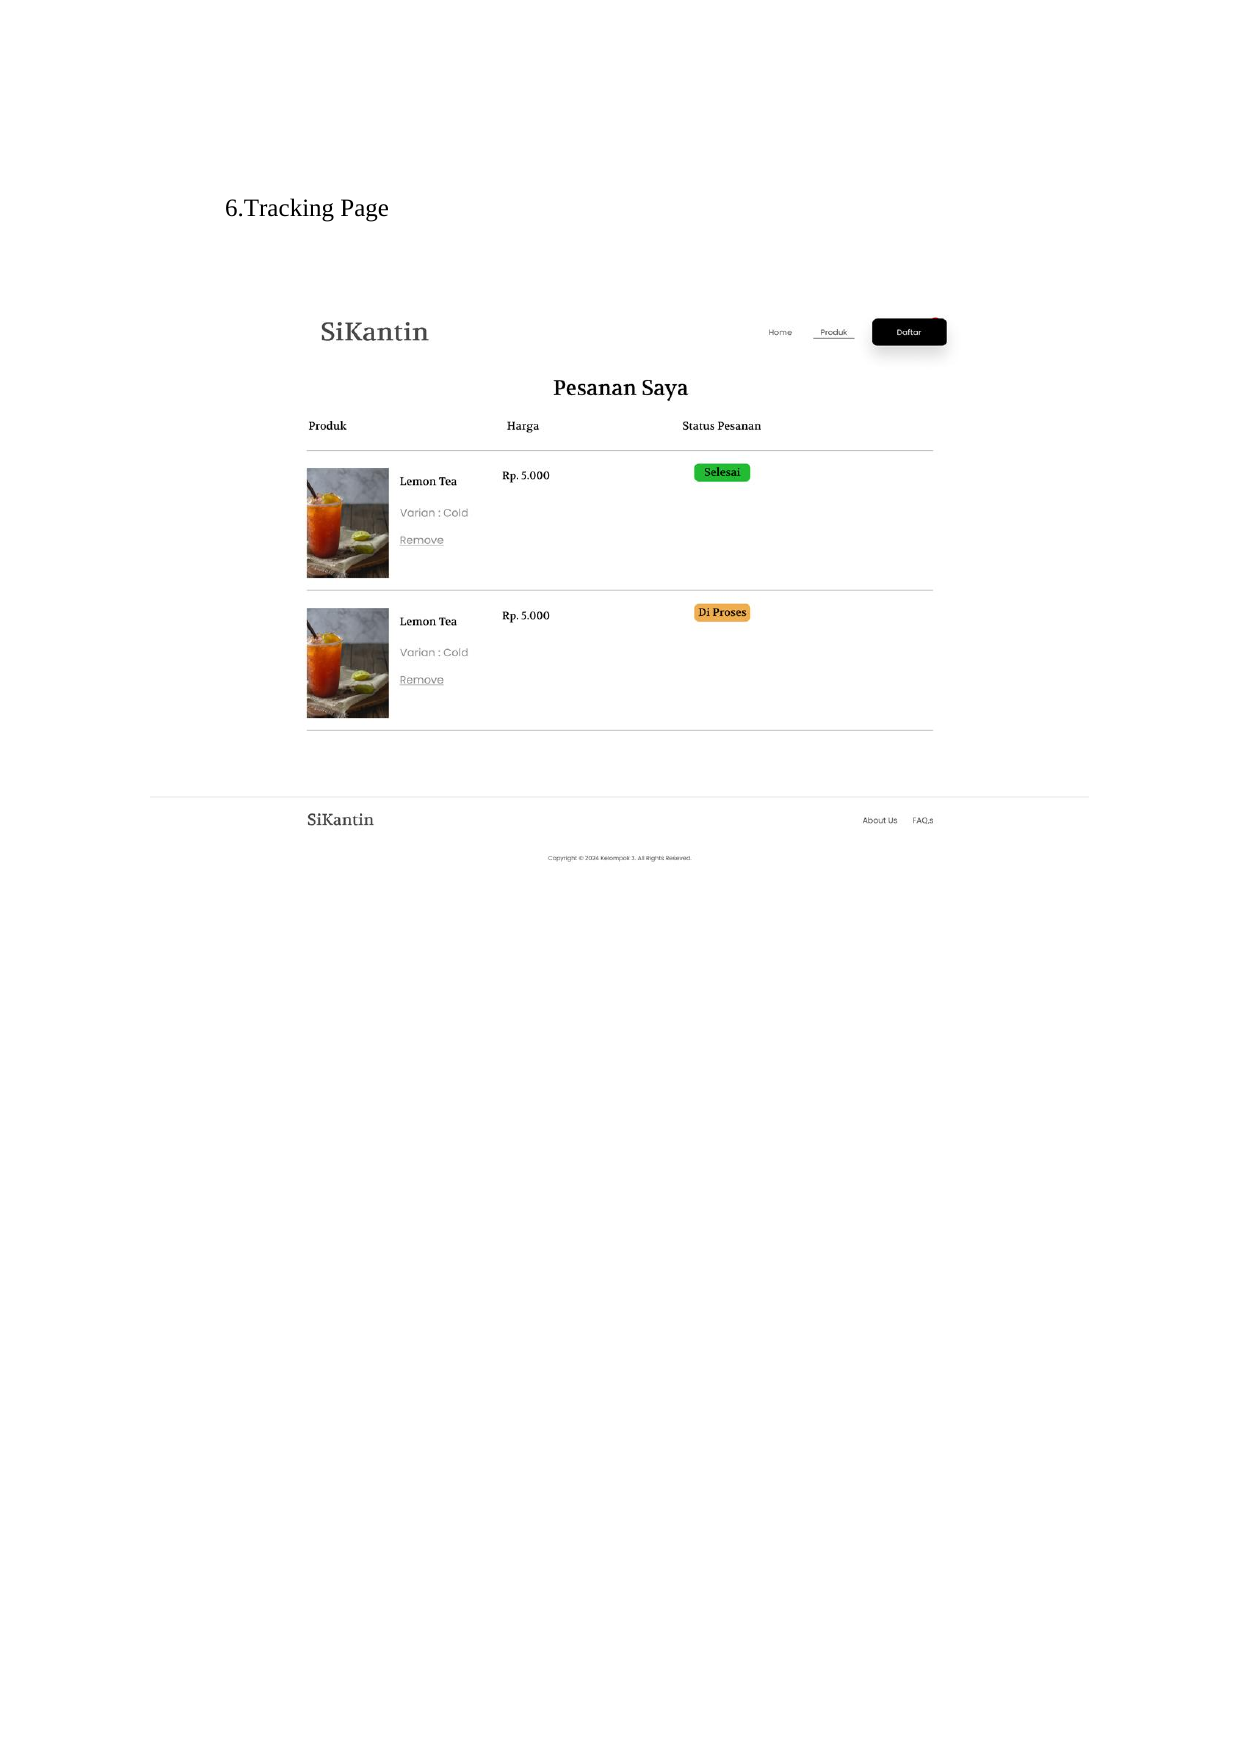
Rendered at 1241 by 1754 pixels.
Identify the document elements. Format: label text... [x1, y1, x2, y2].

picture [150, 279, 1089, 870]
list 6.Tracking Page [225, 193, 1090, 222]
